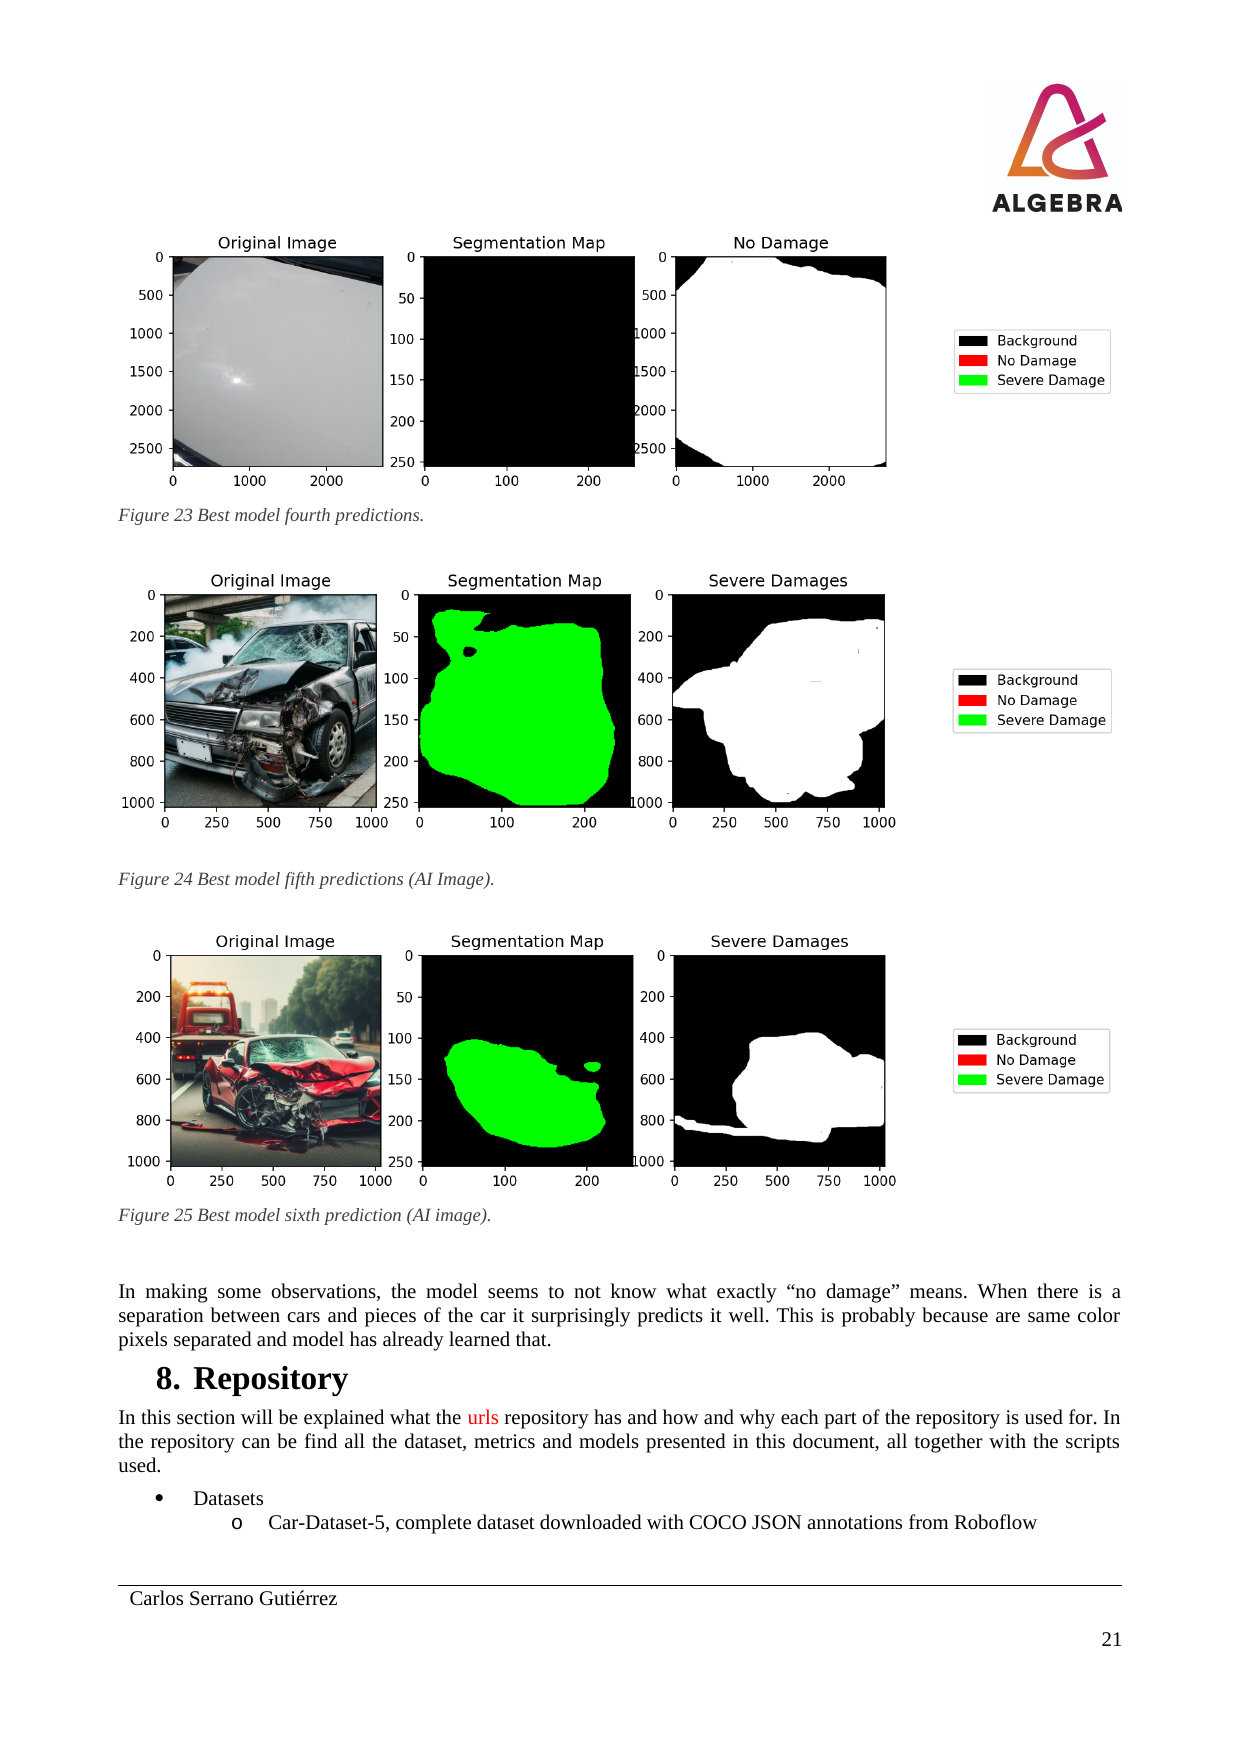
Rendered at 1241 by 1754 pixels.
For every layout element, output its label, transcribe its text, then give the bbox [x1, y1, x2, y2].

text In this section will be explained what the urls repository has and how and why each part of the repository is used for. In the repository can be find all the dataset, metrics and models presented in this document, all together with the scripts used. [118, 1405, 1122, 1477]
text Figure 24 Best model fifth predictions (AI Image). [118, 868, 1122, 889]
subtitle Repository [156, 1359, 1122, 1397]
list Car-Dataset-5, complete dataset downloaded with COCO JSON annotations from Roboflow [231, 1510, 1122, 1536]
picture [118, 546, 1123, 860]
picture [984, 83, 1123, 212]
text Figure 23 Best model fourth predictions. [118, 504, 1122, 526]
text In making some observations, the model seems to not know what exactly “no damage” means. When there is a separation between cars and pieces of the car it surprisingly predicts it well. This is probably because are same color pixels separated and model has already learned that. [118, 1278, 1122, 1351]
text Figure 25 Best model sixth prediction (AI image). [118, 1204, 1122, 1225]
picture [118, 219, 1123, 496]
list Datasets [156, 1486, 1122, 1510]
picture [118, 910, 1123, 1196]
